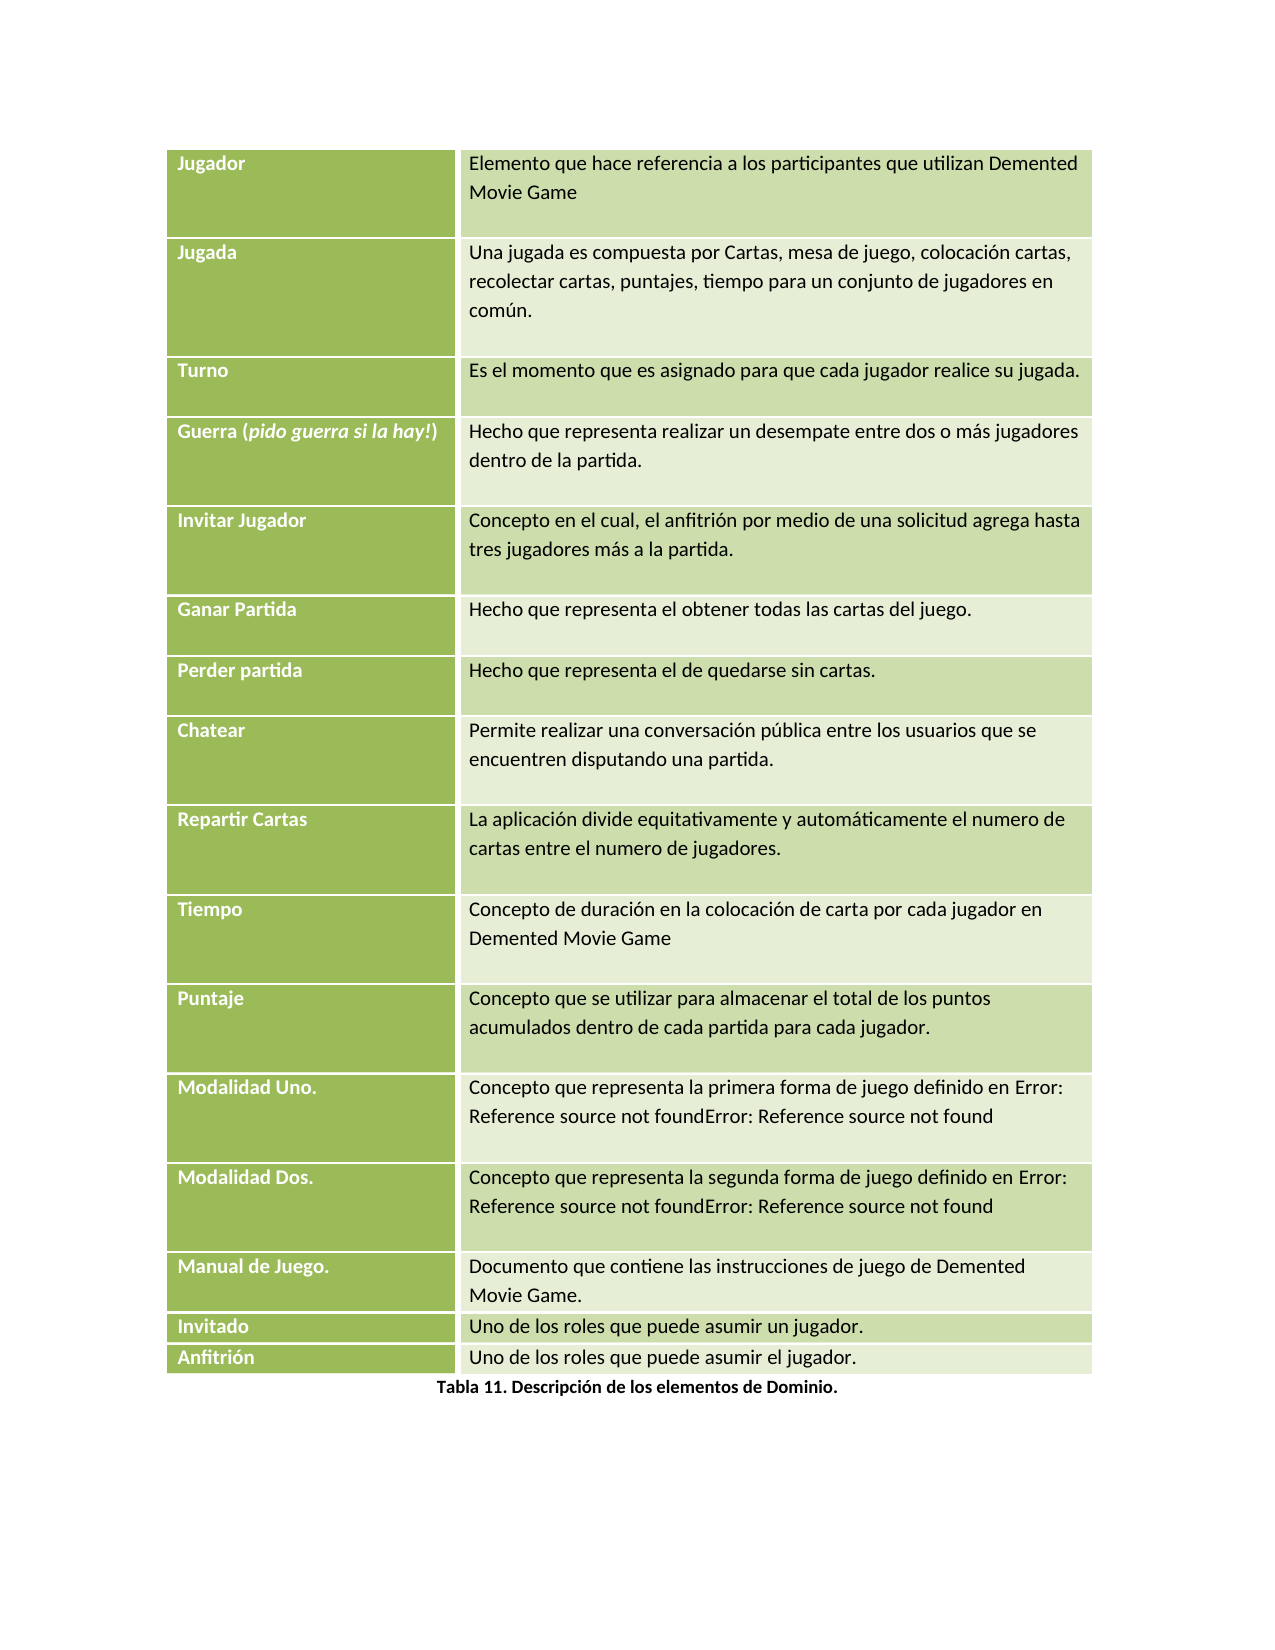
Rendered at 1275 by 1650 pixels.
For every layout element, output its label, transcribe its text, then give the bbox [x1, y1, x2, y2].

table_cell Repartir Cartas [167, 806, 455, 894]
table_cell Invitar Jugador [167, 507, 455, 594]
table_cell Perder partida [167, 657, 455, 715]
table_cell Es el momento que es asignado para que cada jugador realice su jugada. [461, 358, 1092, 416]
table_cell Chatear [167, 717, 455, 804]
table_cell Modalidad Uno. [167, 1075, 455, 1162]
table_cell Turno [167, 358, 455, 416]
table_cell Concepto de duración en la colocación de carta por cada jugador en Demented Movie Game [461, 896, 1092, 983]
table_cell Manual de Juego. [167, 1253, 455, 1311]
table_cell Puntaje [167, 985, 455, 1072]
table_cell Concepto en el cual, el anfitrión por medio de una solicitud agrega hasta tres jugadores más a la partida. [461, 507, 1092, 594]
table_cell Permite realizar una conversación pública entre los usuarios que se encuentren disputando una partida. [461, 717, 1092, 804]
table_cell Jugada [167, 239, 455, 356]
text Tabla 11. Descripción de los elementos de Dominio. [177, 1376, 1098, 1398]
table_cell Elemento que hace referencia a los participantes que utilizan Demented Movie Game [461, 150, 1092, 237]
table_cell La aplicación divide equitativamente y automáticamente el numero de cartas entre el numero de jugadores. [461, 806, 1092, 894]
table_cell Documento que contiene las instrucciones de juego de Demented Movie Game. [461, 1253, 1092, 1311]
table_cell Una jugada es compuesta por Cartas, mesa de juego, colocación cartas, recolectar cartas, puntajes, tiempo para un conjunto de jugadores en común. [461, 239, 1092, 356]
table_cell Hecho que representa el de quedarse sin cartas. [461, 657, 1092, 715]
table_cell Modalidad Dos. [167, 1164, 455, 1251]
table_cell Uno de los roles que puede asumir el jugador. [461, 1345, 1092, 1373]
table_cell Hecho que representa el obtener todas las cartas del juego. [461, 597, 1092, 655]
table_cell Guerra (pido guerra si la hay!) [167, 418, 455, 505]
table_cell Jugador [167, 150, 455, 237]
table_cell Uno de los roles que puede asumir un jugador. [461, 1314, 1092, 1342]
table_cell Anfitrión [167, 1345, 455, 1373]
table_cell Concepto que se utilizar para almacenar el total de los puntos acumulados dentro de cada partida para cada jugador. [461, 985, 1092, 1072]
table_cell Hecho que representa realizar un desempate entre dos o más jugadores dentro de la partida. [461, 418, 1092, 505]
table_cell Invitado [167, 1314, 455, 1342]
table_cell Ganar Partida [167, 597, 455, 655]
table_cell Tiempo [167, 896, 455, 983]
